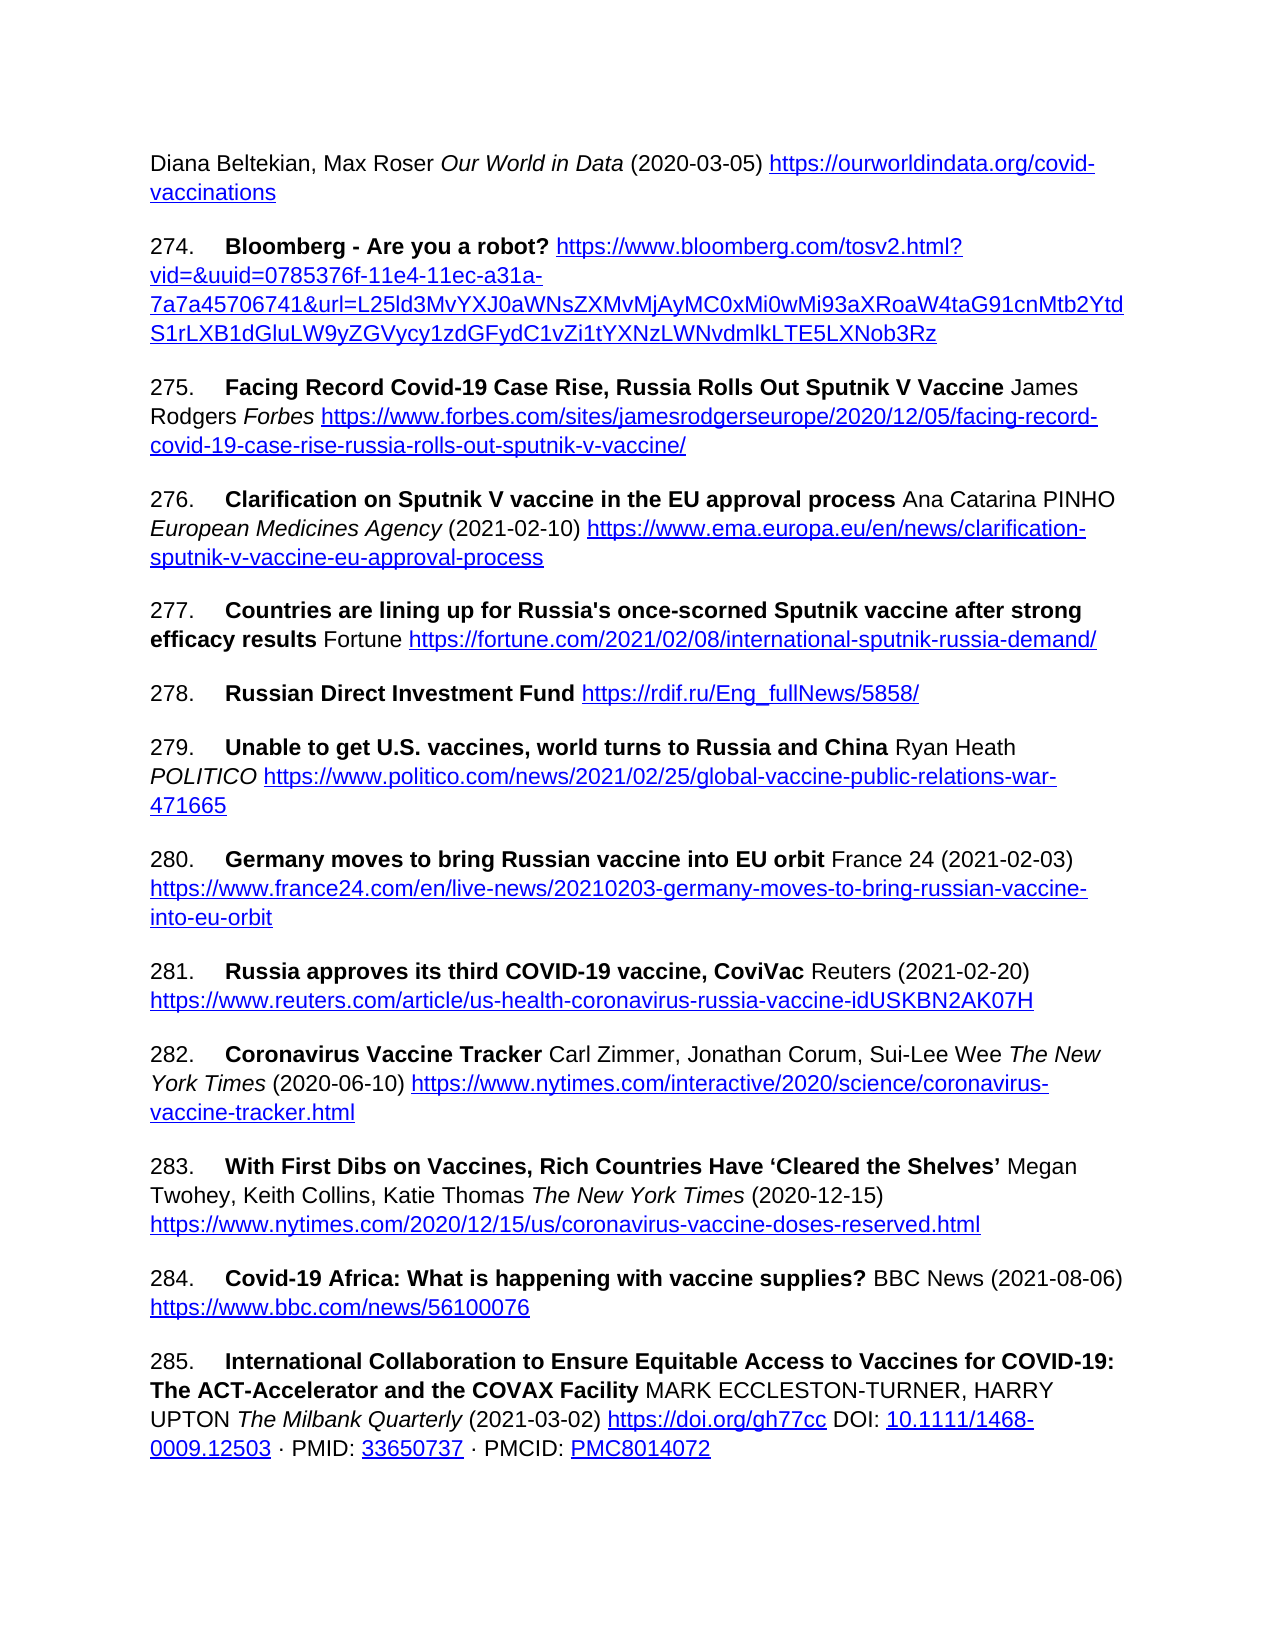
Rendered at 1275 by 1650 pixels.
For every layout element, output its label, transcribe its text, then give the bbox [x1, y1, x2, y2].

text 279. Unable to get U.S. vaccines, world turns to Russia and China Ryan Heath POLITICO https://www.politico.com/news/2021/02/25/global-vaccine-public-relations-war-471665 [150, 734, 1125, 819]
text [150, 150, 1125, 205]
text 277. Countries are lining up for Russia's once-scorned Sputnik vaccine after strong efficacy results Fortune https://fortune.com/2021/02/08/international-sputnik-russia-demand/ [150, 597, 1125, 653]
text 283. With First Dibs on Vaccines, Rich Countries Have ‘Cleared the Shelves’ Megan Twohey, Keith Collins, Katie Thomas The New York Times (2020-12-15) https://www.nytimes.com/2020/12/15/us/coronavirus-vaccine-doses-reserved.html [150, 1153, 1125, 1237]
text 274. Bloomberg - Are you a robot? https://www.bloomberg.com/tosv2.html?vid=&uuid=0785376f-11e4-11ec-a31a-7a7a45706741&url=L25ld3MvYXJ0aWNsZXMvMjAyMC0xMi0wMi93aXRoaW4taG91cnMtb2YtdS1rLXB1dGluLW9yZGVycy1zdGFydC1vZi1tYXNzLWNvdmlkLTE5LXNob3Rz [150, 233, 1125, 346]
text 282. Coronavirus Vaccine Tracker Carl Zimmer, Jonathan Corum, Sui-Lee Wee The New York Times (2020-06-10) https://www.nytimes.com/interactive/2020/science/coronavirus-vaccine-tracker.html [150, 1041, 1125, 1125]
text 281. Russia approves its third COVID-19 vaccine, CoviVac Reuters (2021-02-20) https://www.reuters.com/article/us-health-coronavirus-russia-vaccine-idUSKBN2AK07H [150, 958, 1125, 1013]
text 276. Clarification on Sputnik V vaccine in the EU approval process Ana Catarina PINHO European Medicines Agency (2021-02-10) https://www.ema.europa.eu/en/news/clarification-sputnik-v-vaccine-eu-approval-process [150, 486, 1125, 570]
text 285. International Collaboration to Ensure Equitable Access to Vaccines for COVID‐19: The ACT‐Accelerator and the COVAX Facility MARK ECCLESTON‐TURNER, HARRY UPTON The Milbank Quarterly (2021-03-02) https://doi.org/gh77cc DOI: 10.1111/1468-0009.12503 · PMID: 33650737 · PMCID: PMC8014072 [150, 1348, 1125, 1461]
text 278. Russian Direct Investment Fund https://rdif.ru/Eng_fullNews/5858/ [150, 680, 1125, 707]
text 284. Covid-19 Africa: What is happening with vaccine supplies? BBC News (2021-08-06) https://www.bbc.com/news/56100076 [150, 1265, 1125, 1320]
text 280. Germany moves to bring Russian vaccine into EU orbit France 24 (2021-02-03) https://www.france24.com/en/live-news/20210203-germany-moves-to-bring-russian-vaccine-into-eu-orbit [150, 846, 1125, 931]
text 275. Facing Record Covid-19 Case Rise, Russia Rolls Out Sputnik V Vaccine James Rodgers Forbes https://www.forbes.com/sites/jamesrodgerseurope/2020/12/05/facing-record-covid-19-case-rise-russia-rolls-out-sputnik-v-vaccine/ [150, 374, 1125, 458]
